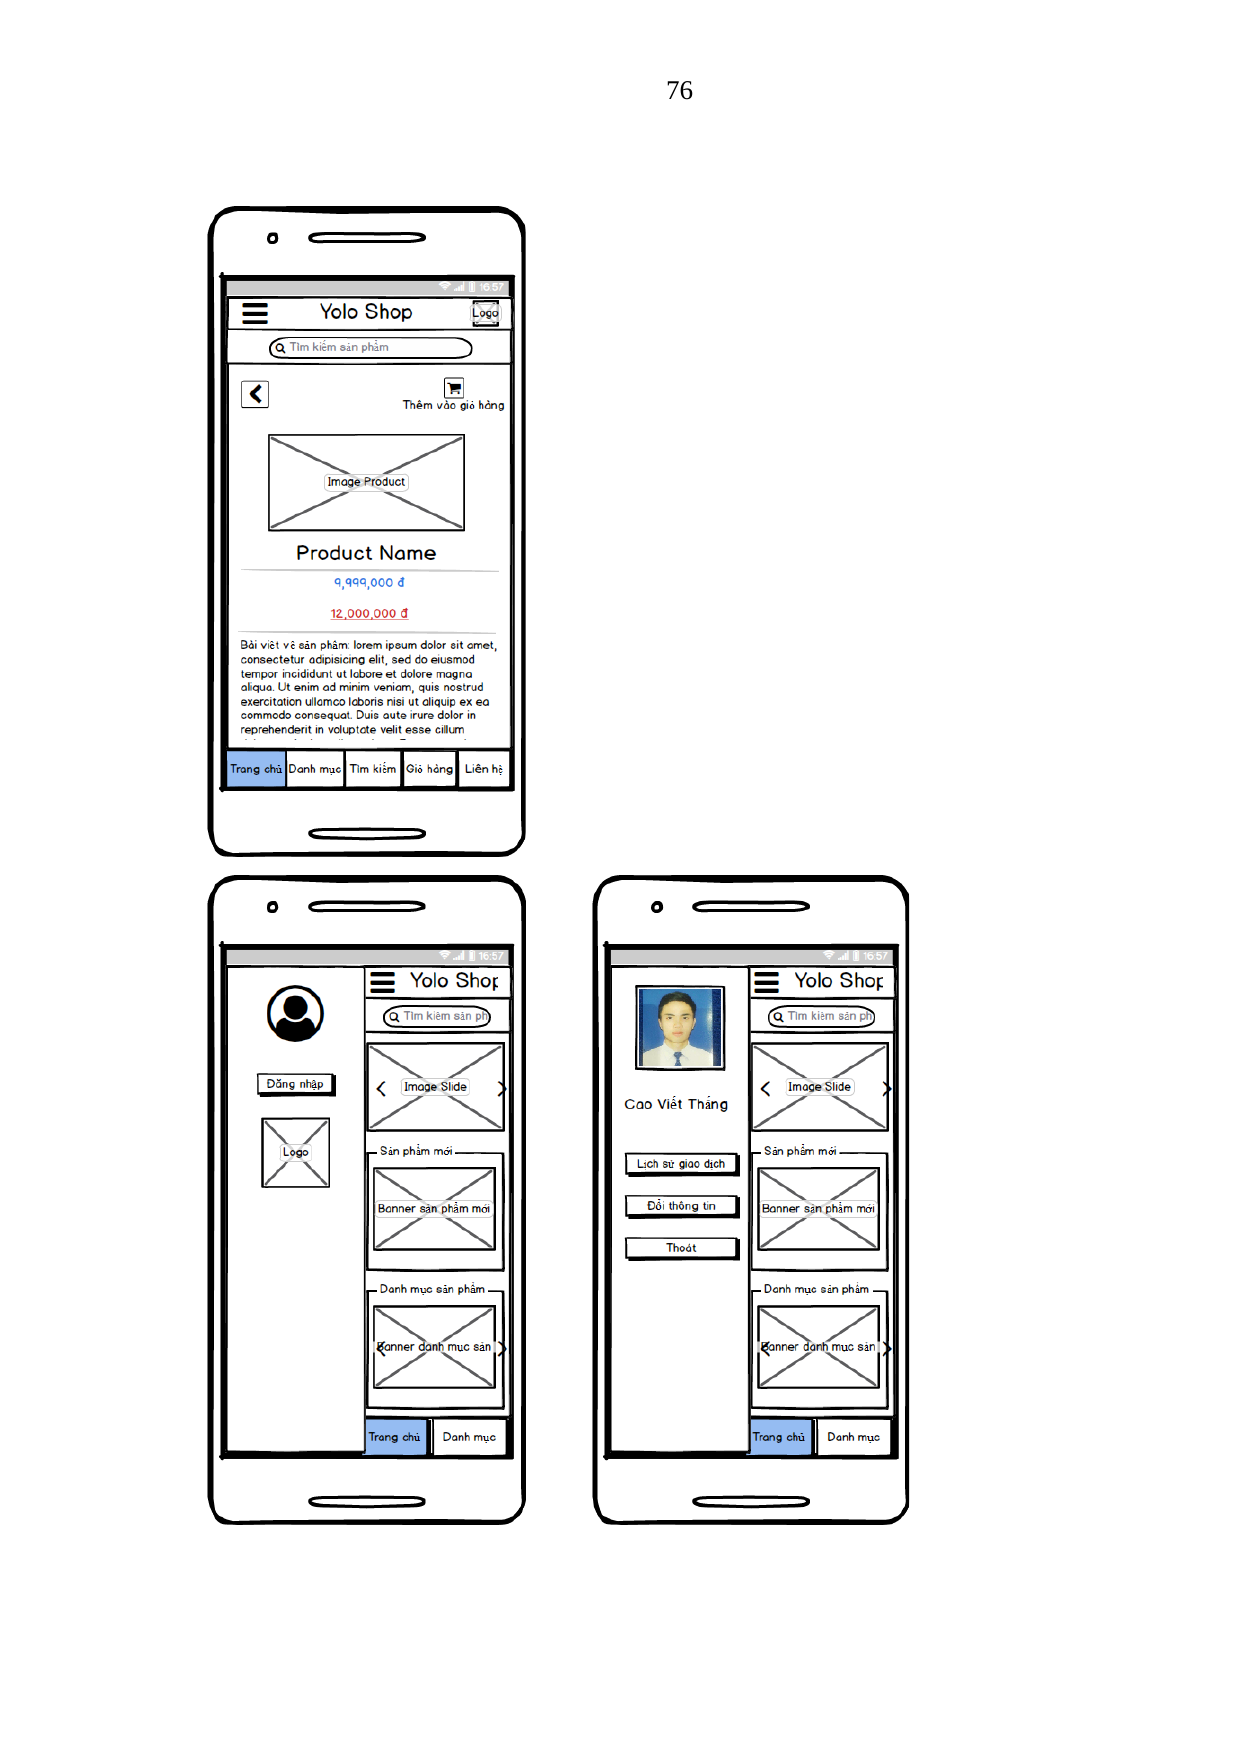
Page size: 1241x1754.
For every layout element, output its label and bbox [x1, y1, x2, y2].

picture [206, 875, 910, 1525]
picture [206, 206, 526, 857]
